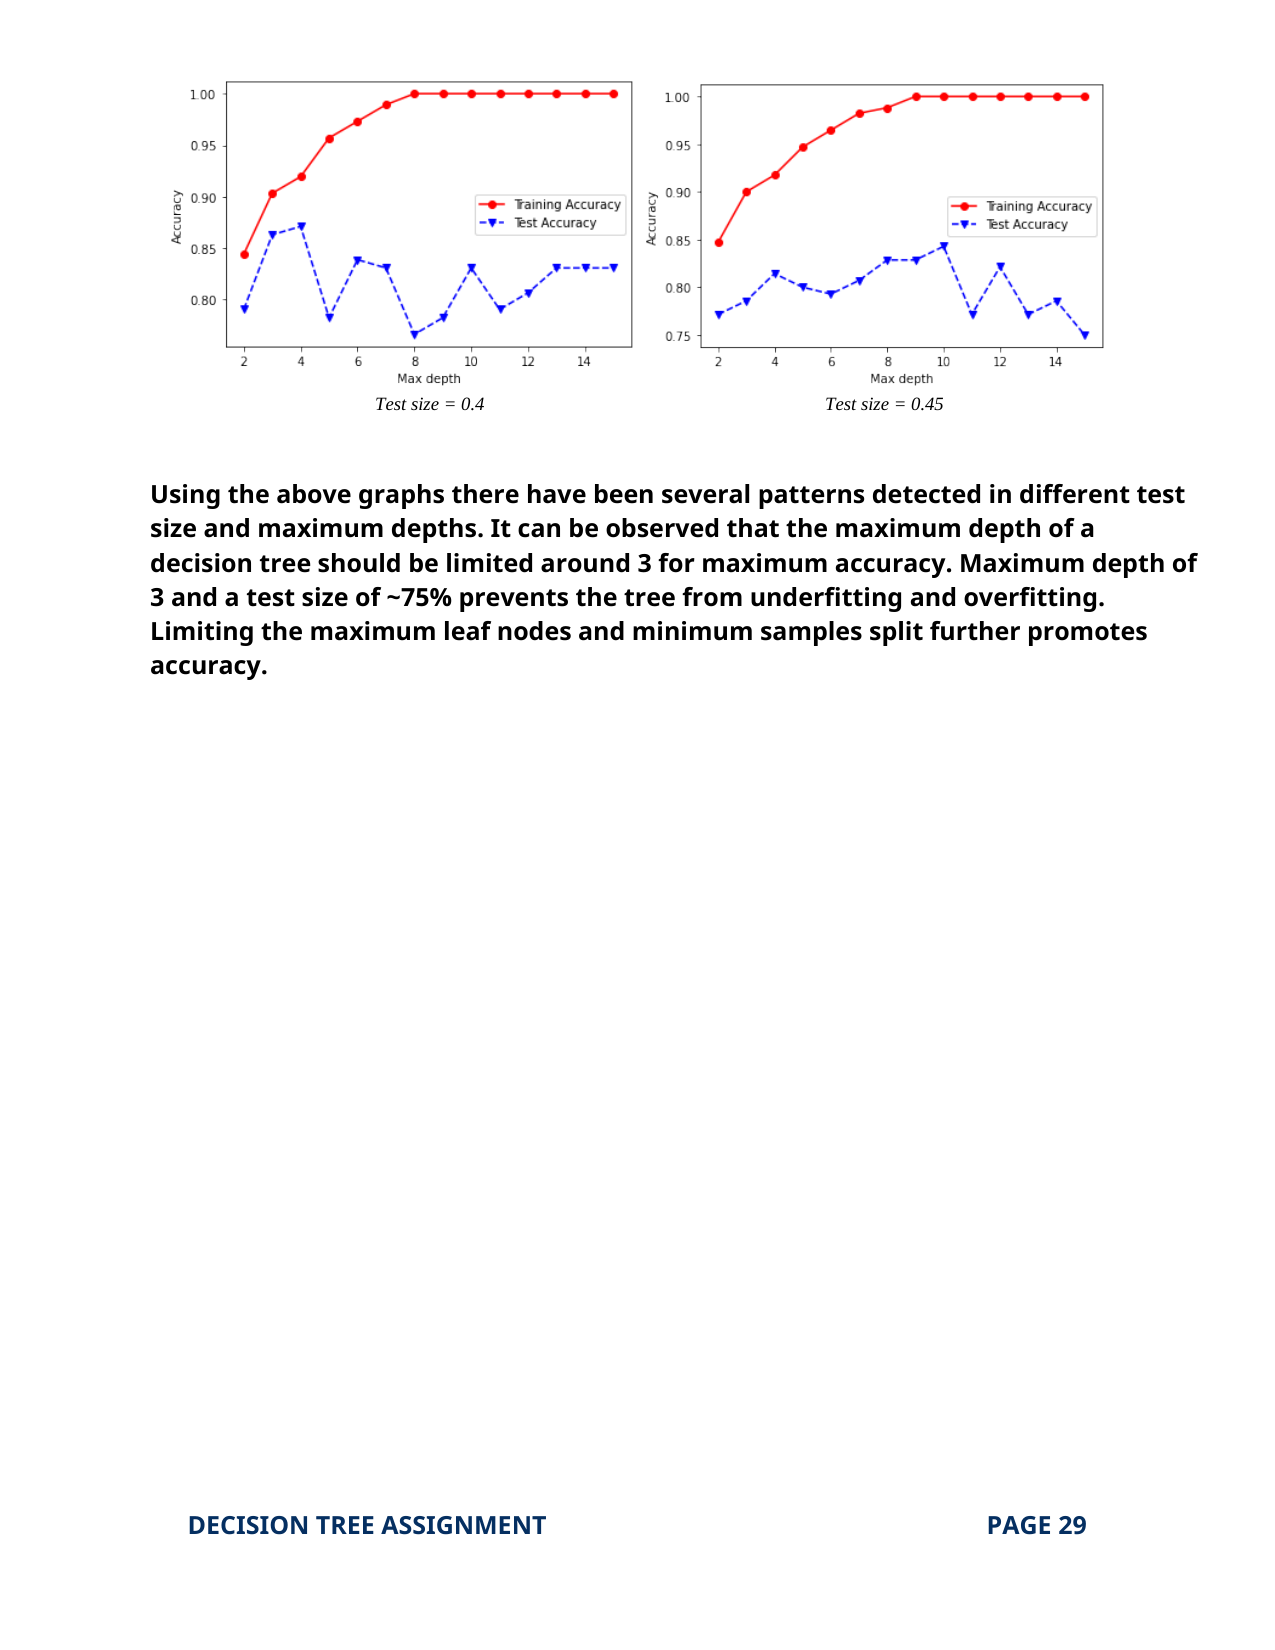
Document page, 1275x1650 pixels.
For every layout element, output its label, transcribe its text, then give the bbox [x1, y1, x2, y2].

text Test size = 0.4 Test size = 0.45 [300, 393, 1200, 414]
list Using the above graphs there have been several patterns detected in different test size and maximum depths. It can be observed that the maximum depth of a decision tree should be limited around 3 for maximum accuracy. Maximum depth of 3 and a test size of ~75% prevents the tree from underfitting and overfitting. Limiting the maximum leaf nodes and minimum samples split further promotes accuracy. [150, 477, 1200, 681]
picture [164, 75, 1111, 393]
